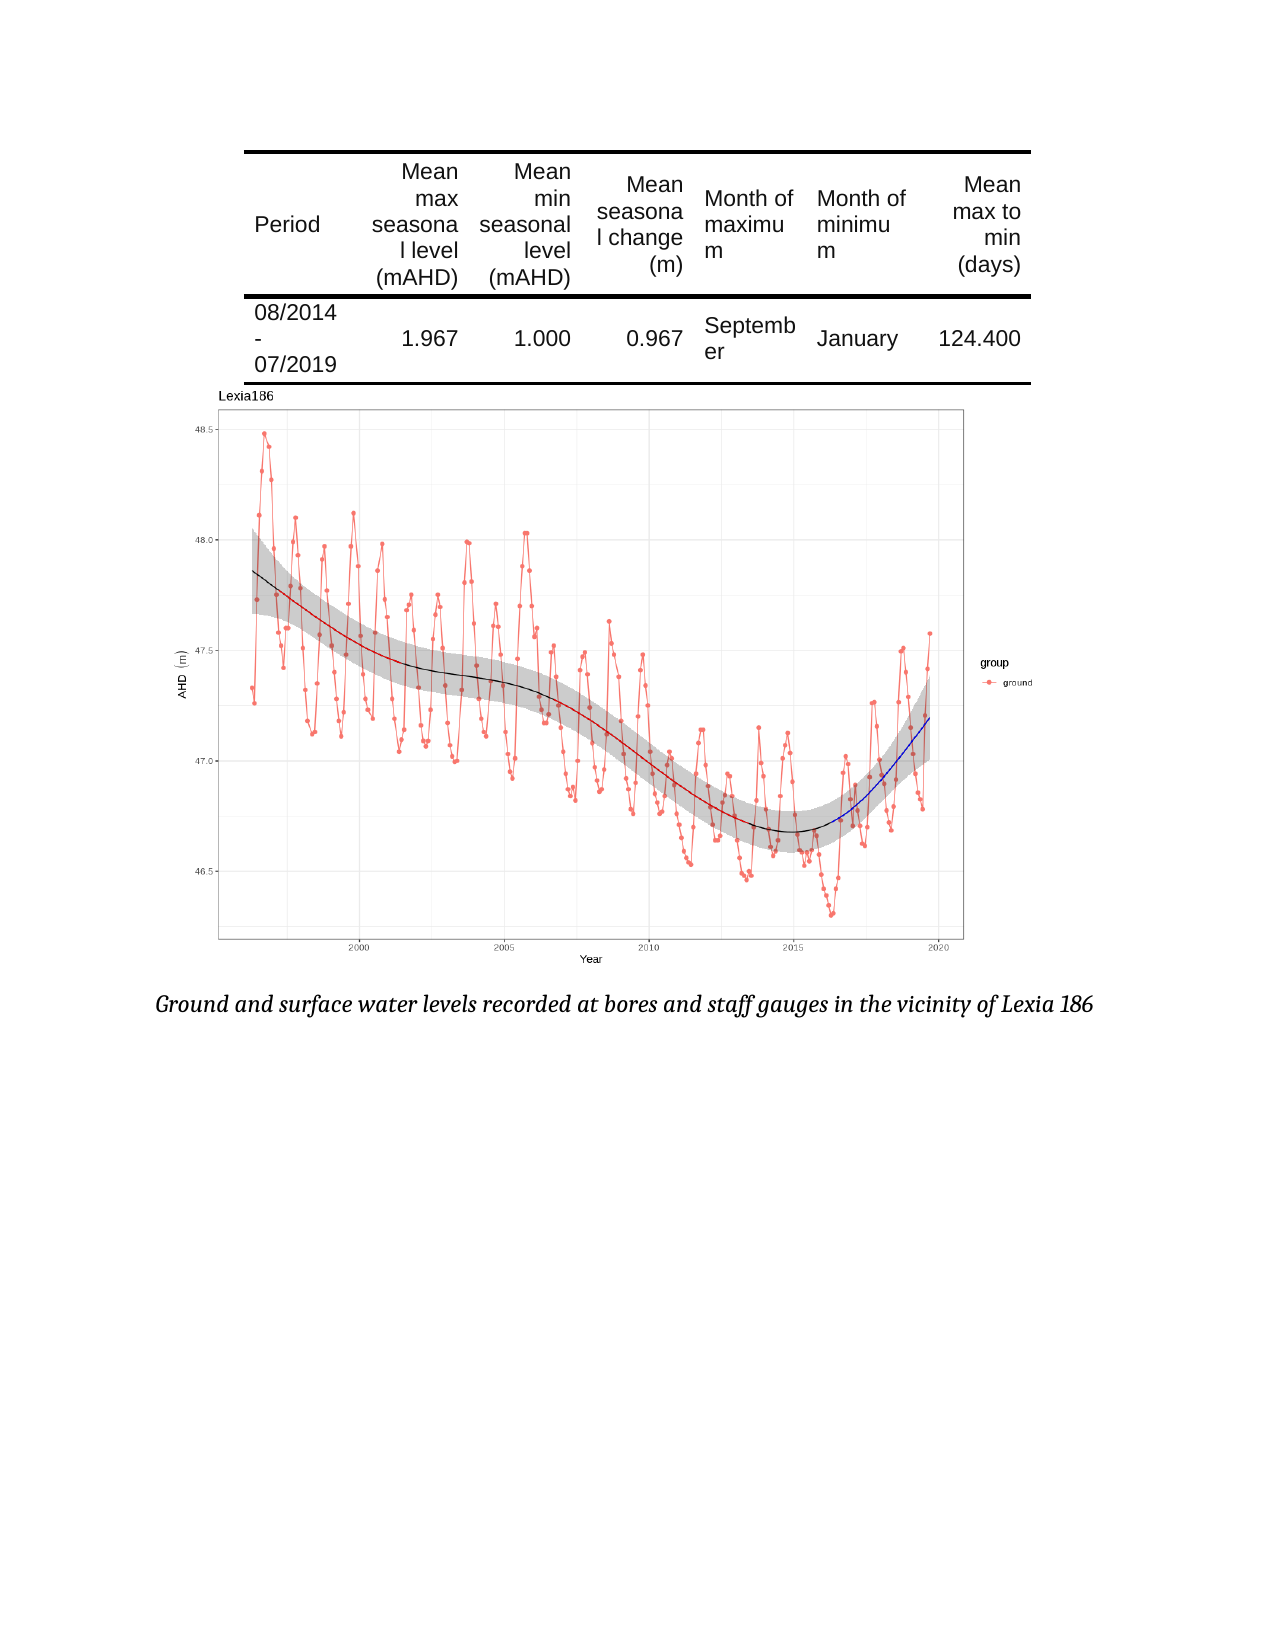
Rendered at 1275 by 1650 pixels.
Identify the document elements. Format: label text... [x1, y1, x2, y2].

text Ground and surface water levels recorded at bores and staff gauges in the vicinity of Lexia 186 [150, 990, 1125, 1019]
table_cell 1.000 [469, 299, 581, 382]
table_header Mean max to min (days) [919, 154, 1031, 294]
table_cell 08/2014 - 07/2019 [244, 299, 356, 382]
table_cell 124.400 [919, 299, 1031, 382]
table_header Month of minimum [806, 154, 919, 294]
table_cell 0.967 [581, 299, 694, 382]
table_header Period [244, 154, 356, 294]
table_cell 1.967 [356, 299, 469, 382]
table_header Mean seasonal change (m) [581, 154, 694, 294]
table_header Month of maximum [694, 154, 806, 294]
table_header Mean min seasonal level (mAHD) [469, 154, 581, 294]
table_cell September [694, 299, 806, 382]
table_header Mean max seasonal level (mAHD) [356, 154, 469, 294]
table_cell January [806, 299, 919, 382]
picture [168, 385, 1044, 970]
